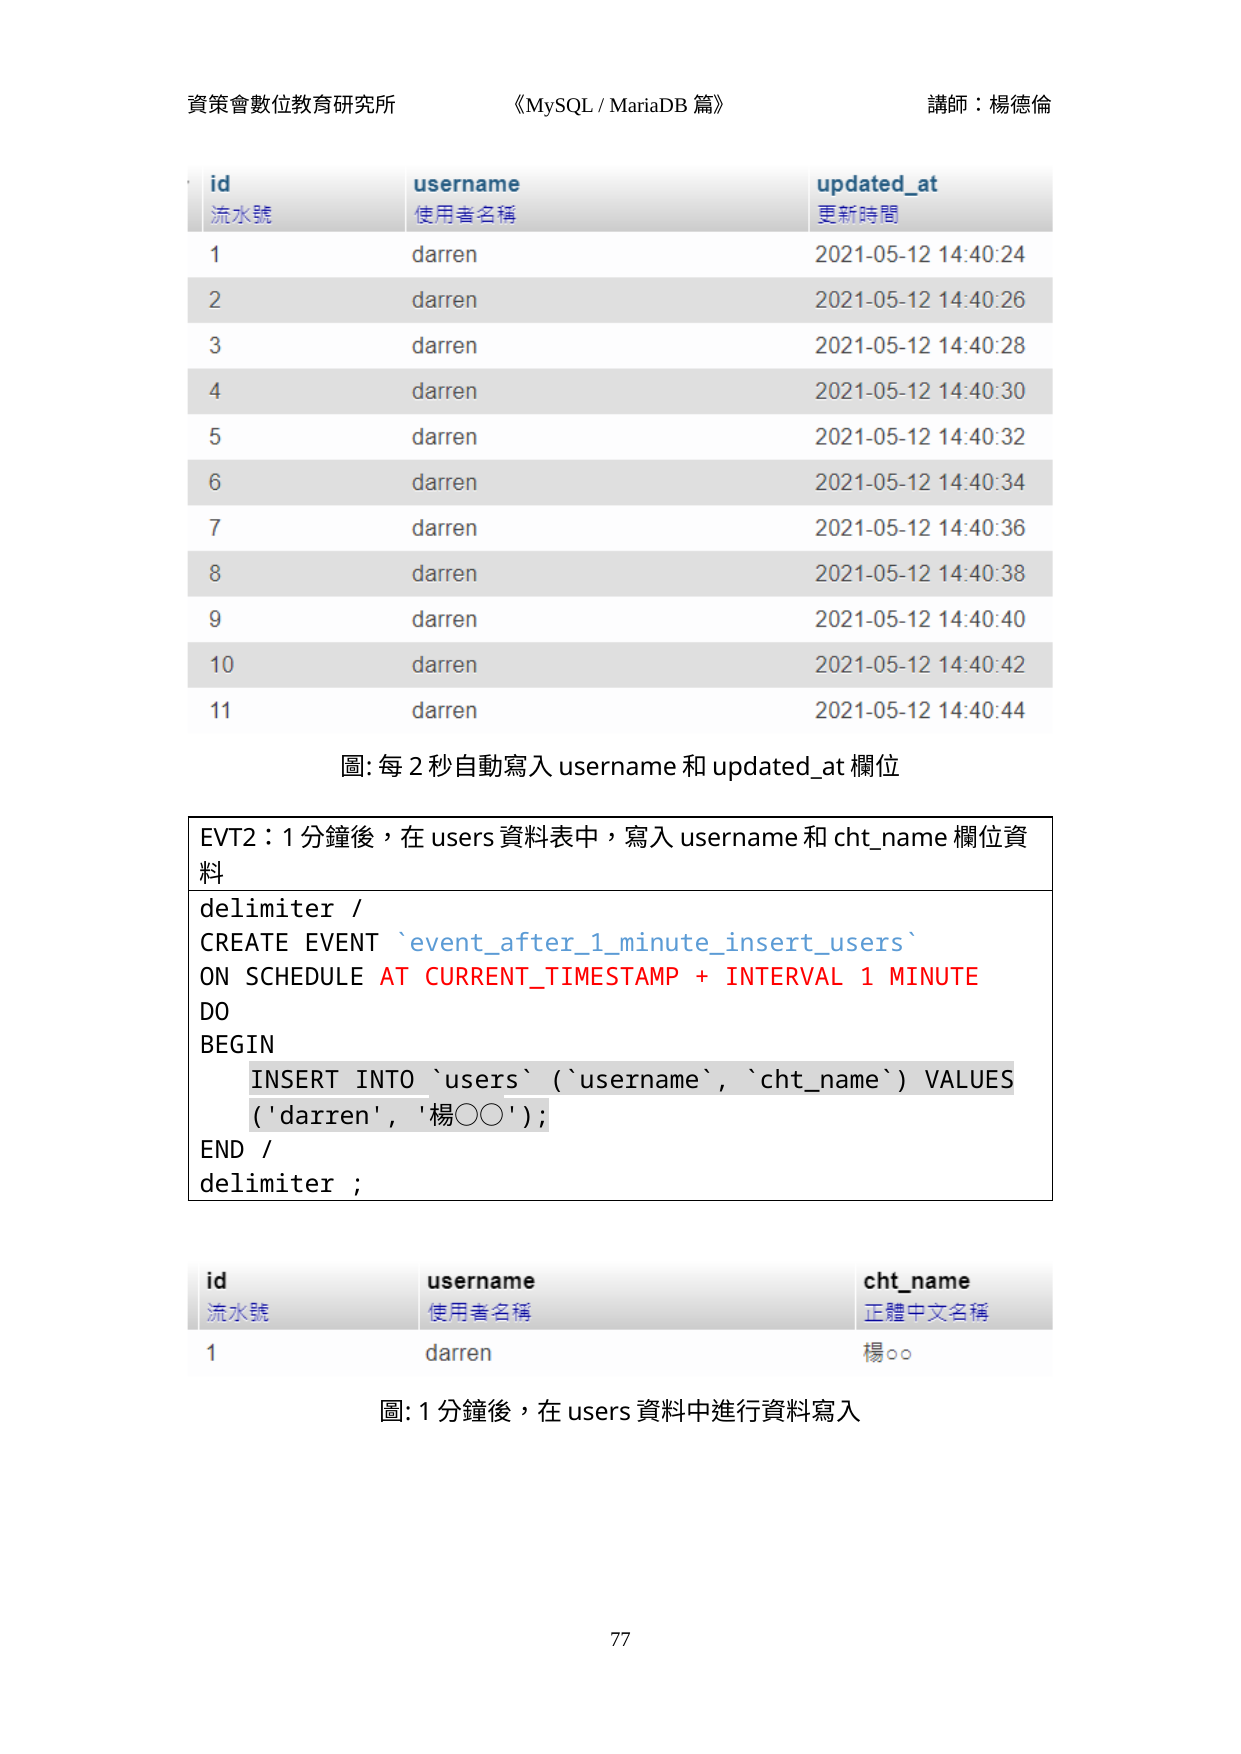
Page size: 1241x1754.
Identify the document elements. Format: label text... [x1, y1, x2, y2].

text 圖: 每2秒自動寫入username和updated_at欄位 [187, 746, 1053, 782]
text 圖: 1分鐘後，在users資料中進行資料寫入 [187, 1392, 1053, 1428]
picture [187, 1234, 1053, 1392]
table_header EVT2：1分鐘後，在users資料表中，寫入username和cht_name欄位資料 [189, 818, 1052, 890]
picture [187, 150, 1053, 746]
table_cell delimiter / CREATE EVENT `event_after_1_minute_insert_users` ON SCHEDULE AT CURRENT_TIMESTAMP + INTERVAL 1 MINUTE DO BEGIN INSERT INTO `users` (`username`, `cht_name`) VALUES ('darren', '楊○○'); END / delimiter ; [189, 891, 1052, 1200]
